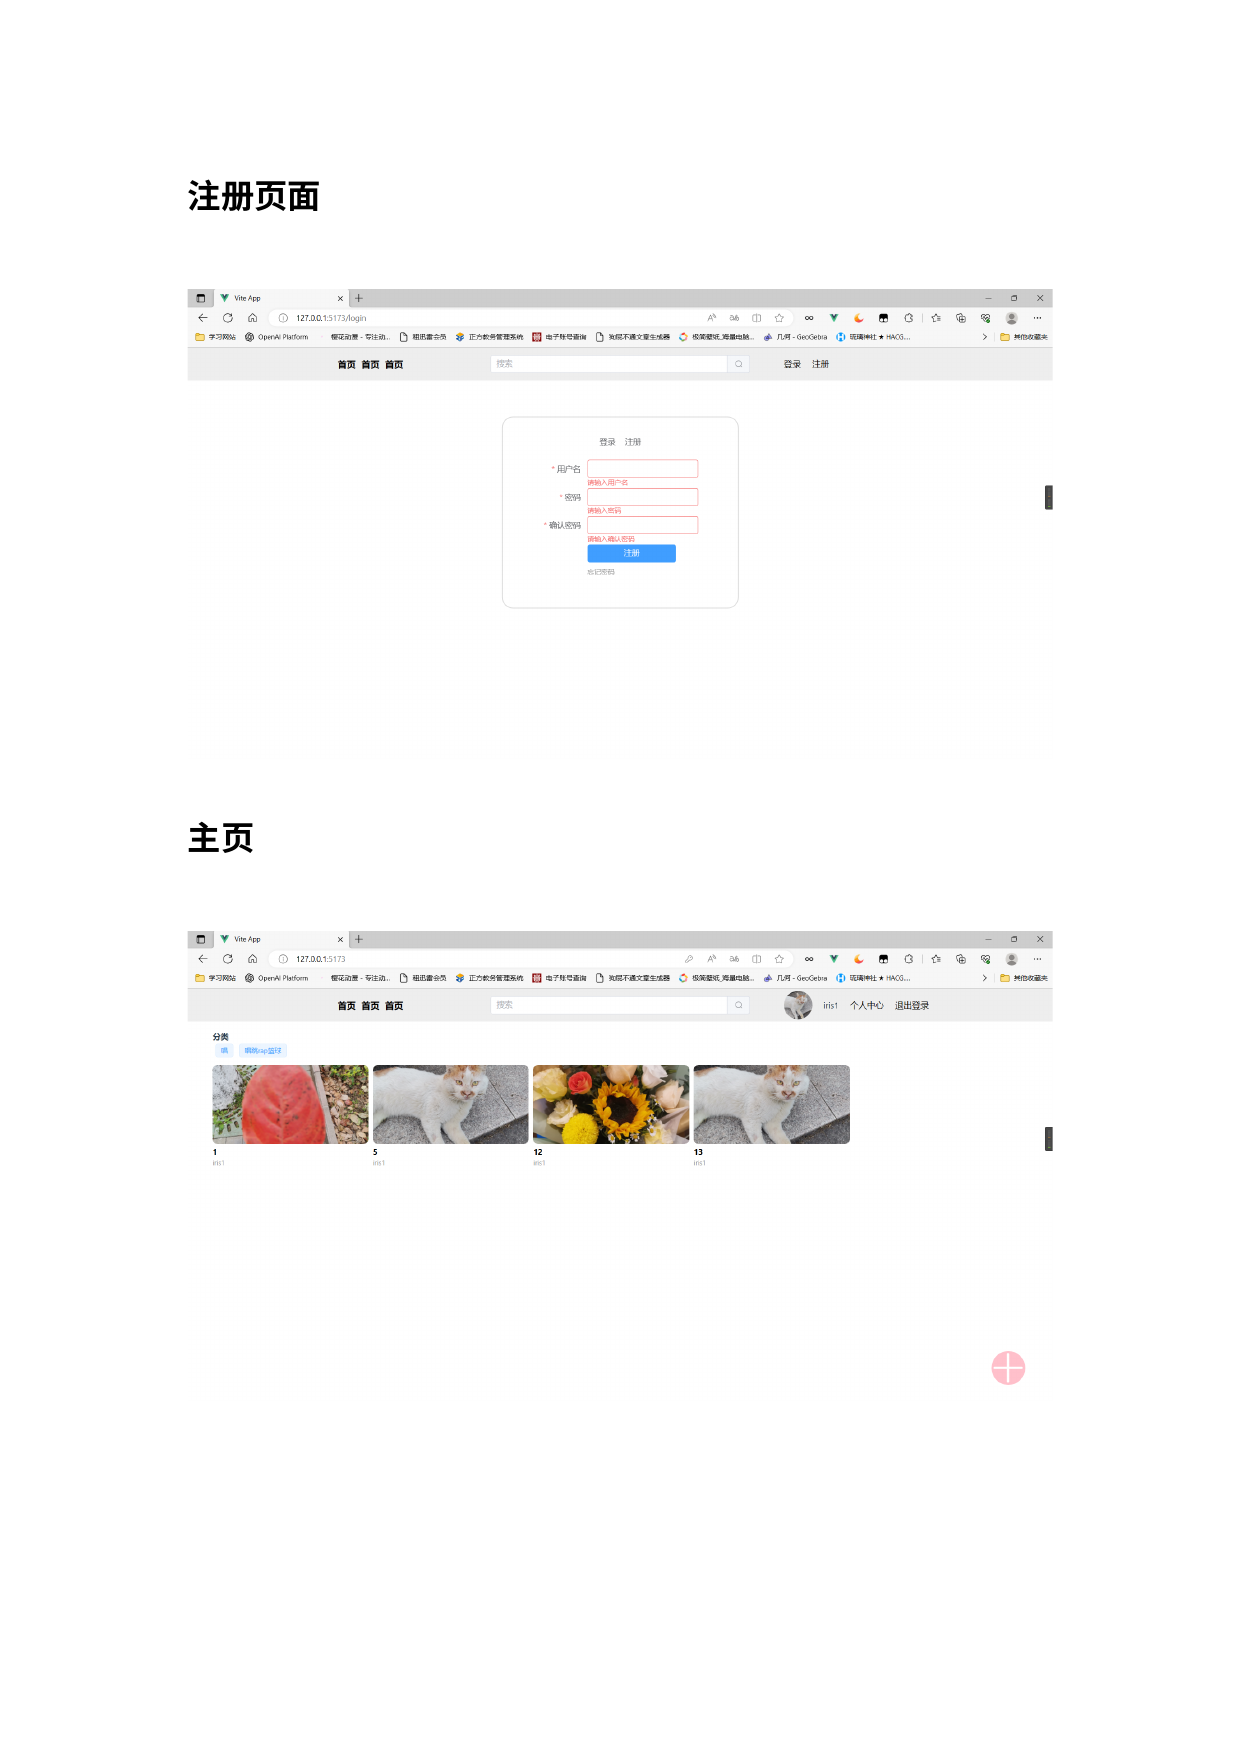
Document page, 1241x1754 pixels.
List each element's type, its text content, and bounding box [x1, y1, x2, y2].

subtitle 注册页面 [187, 162, 1053, 227]
picture [187, 289, 1053, 759]
picture [187, 931, 1053, 1401]
subtitle 主页 [187, 804, 1053, 869]
